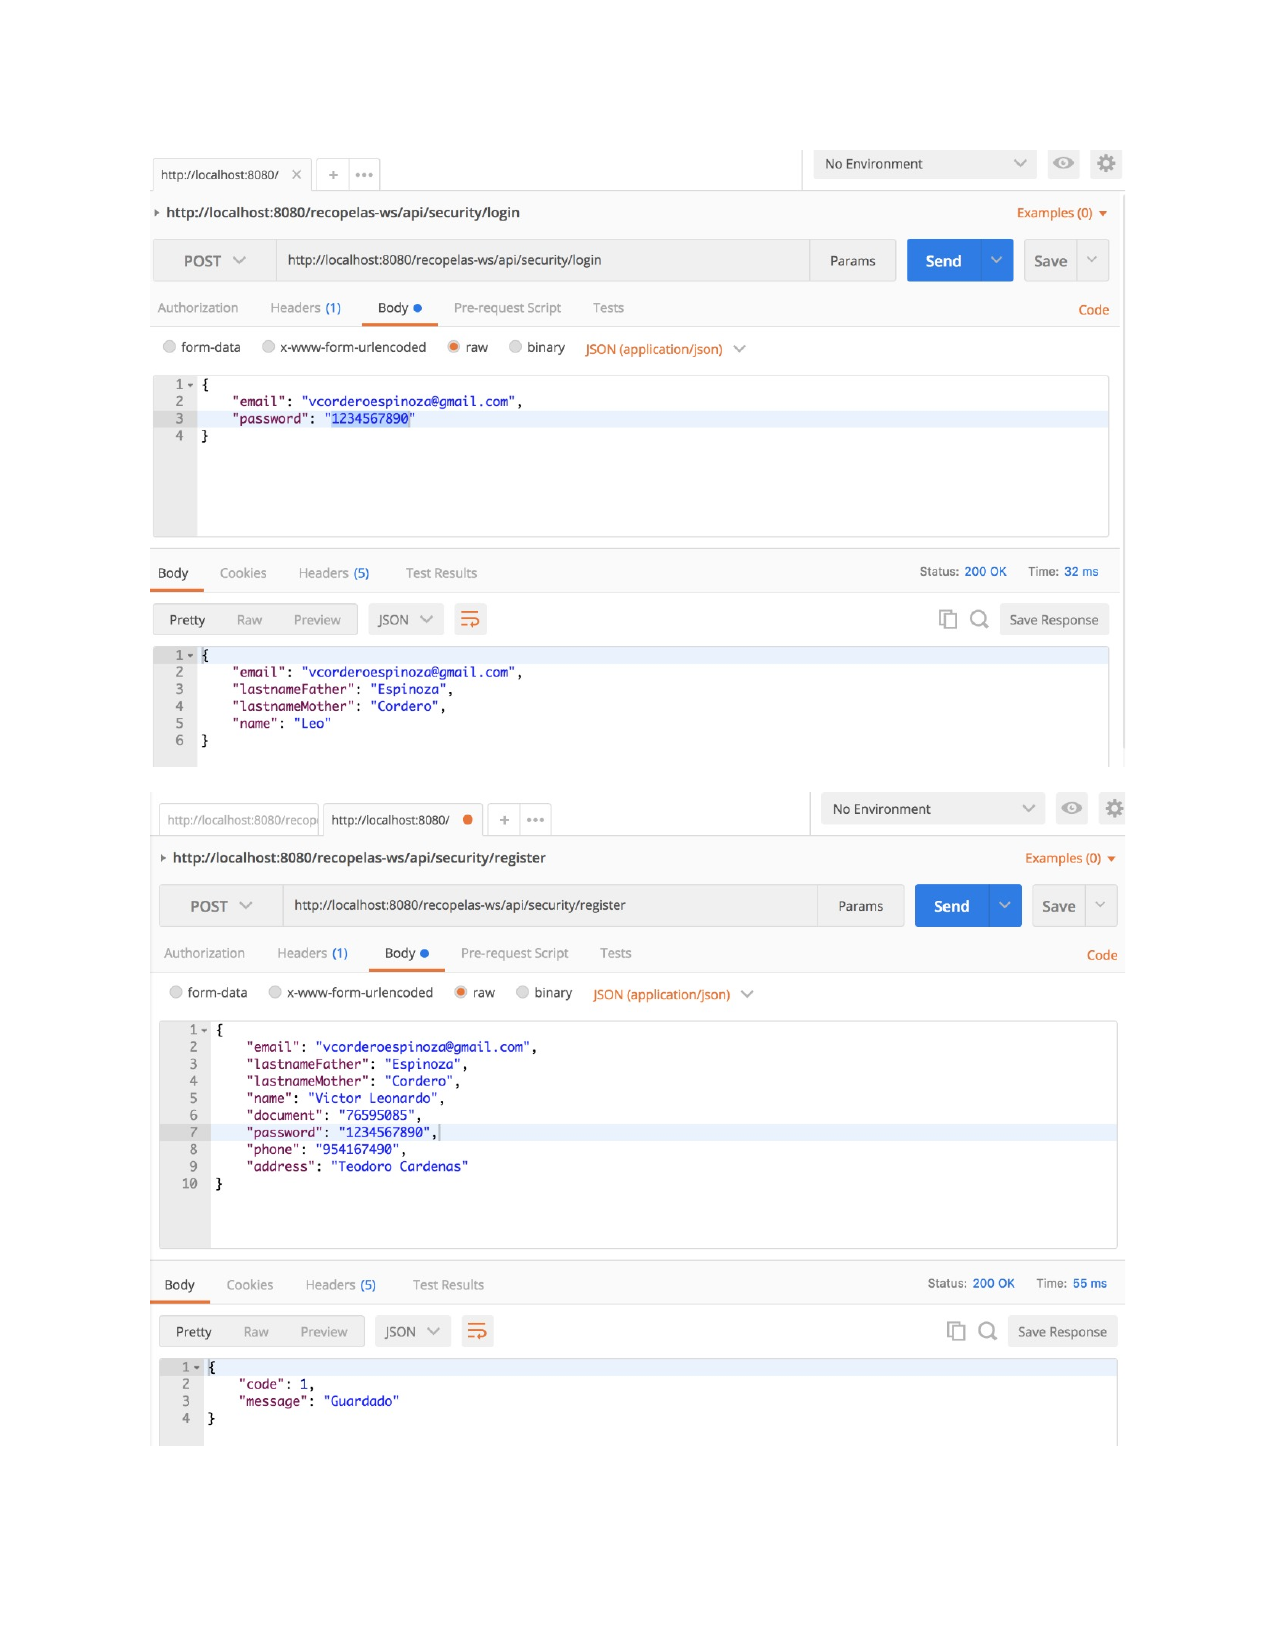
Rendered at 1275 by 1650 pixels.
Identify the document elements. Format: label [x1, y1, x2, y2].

picture [150, 792, 1125, 1446]
picture [150, 150, 1125, 767]
